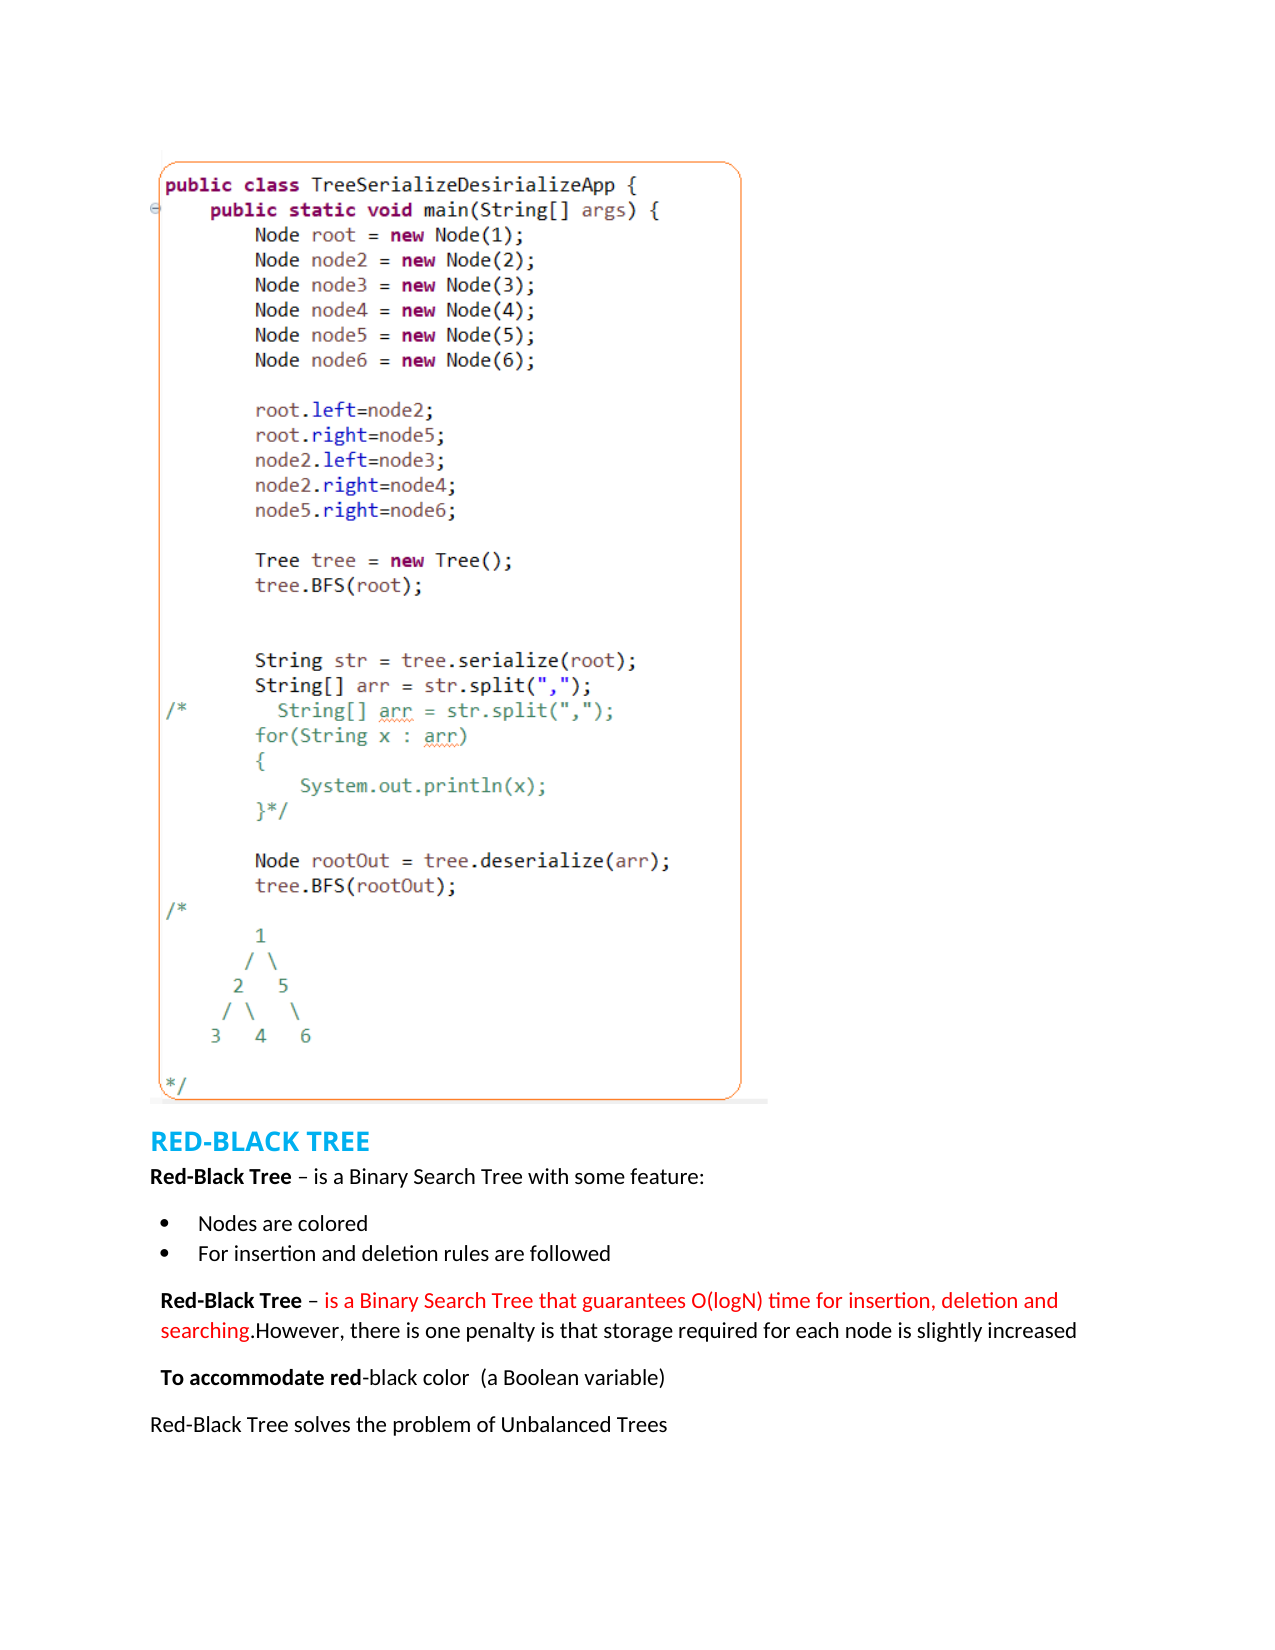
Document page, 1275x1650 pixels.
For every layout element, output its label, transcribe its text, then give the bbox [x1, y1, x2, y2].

text Red-Black Tree solves the problem of Unbalanced Trees [150, 1410, 1125, 1438]
text Red-Black Tree – is a Binary Search Tree with some feature: [150, 1162, 1125, 1190]
text To accommodate red-black color (a Boolean variable) [160, 1363, 1125, 1391]
text Red-Black Tree – is a Binary Search Tree that guarantees O(logN) time for insertion, deletion and searching.However, there is one penalty is that storage required for each node is slightly increased [160, 1286, 1125, 1344]
list Nodes are colored [160, 1209, 1125, 1237]
subtitle RED-BLACK TREE [150, 1123, 1125, 1159]
list For insertion and deletion rules are followed [160, 1239, 1125, 1267]
picture [150, 150, 768, 1104]
